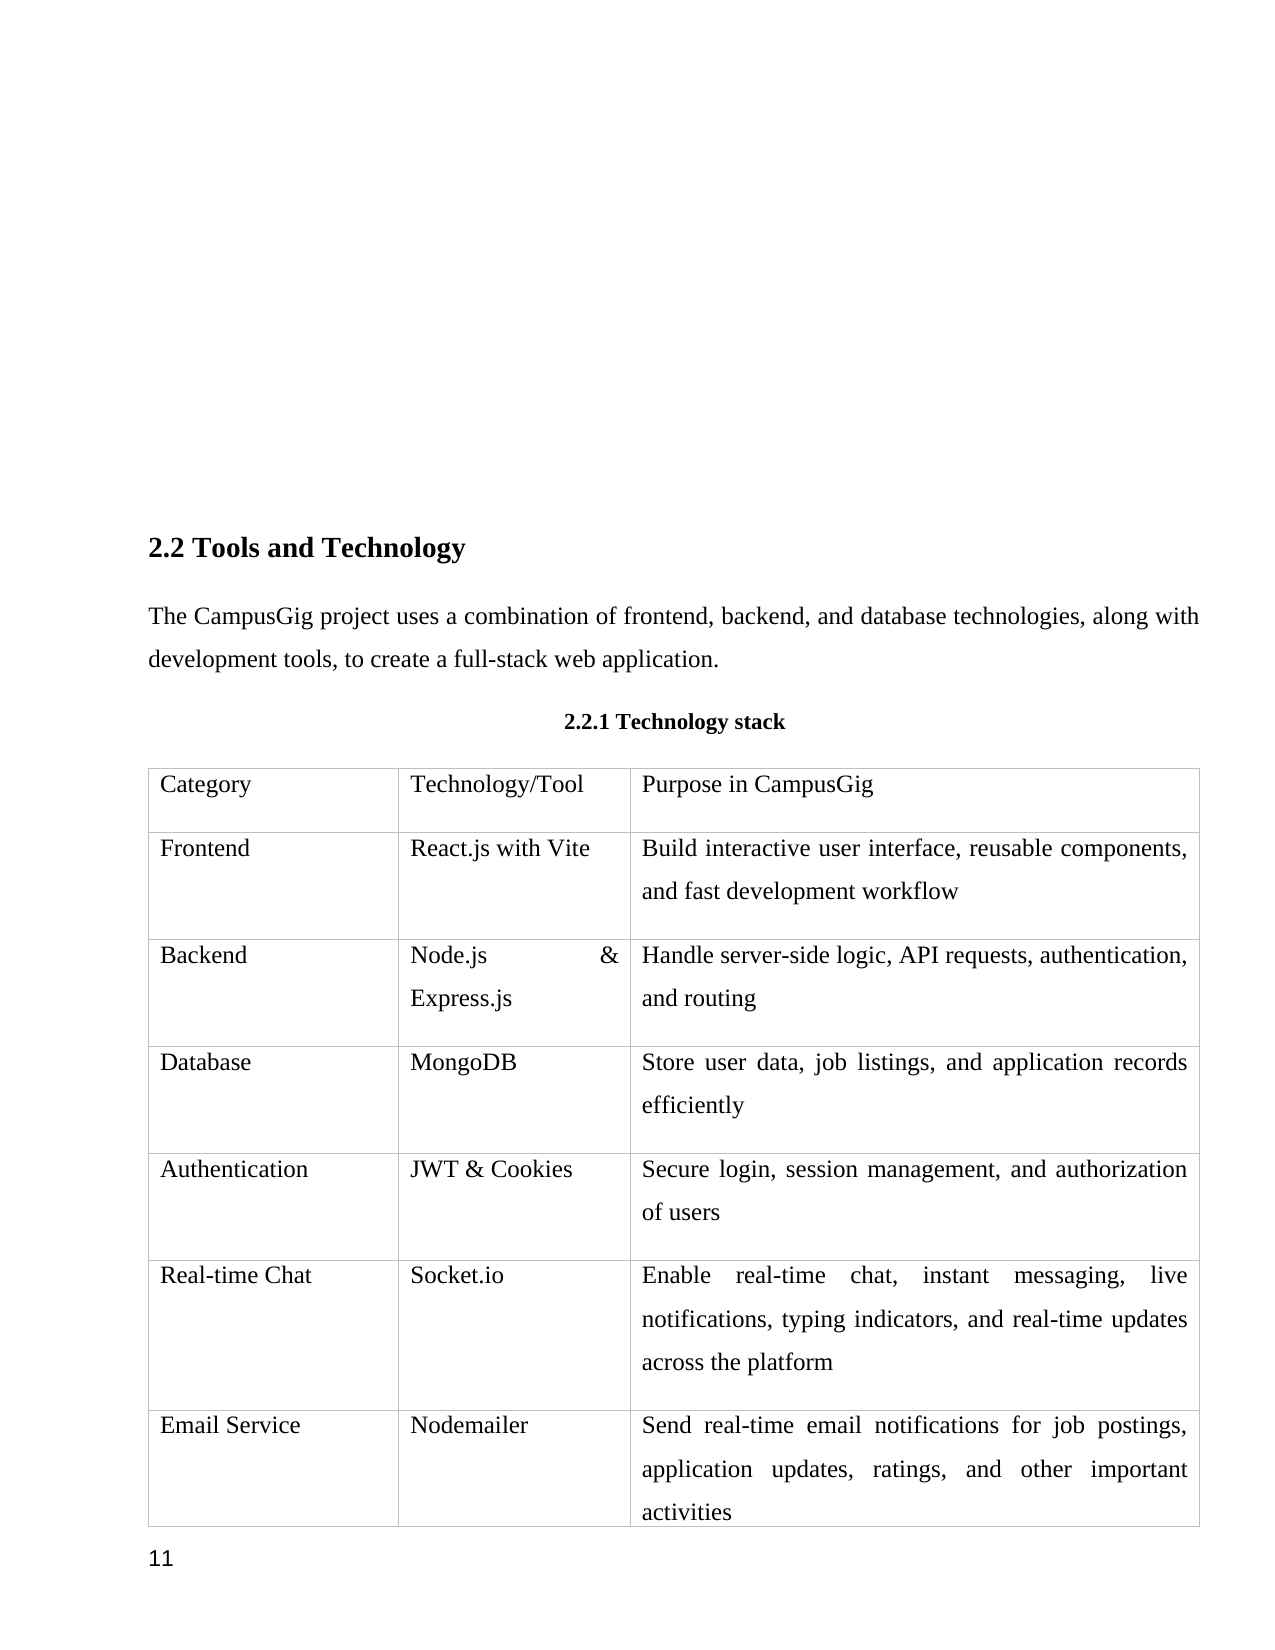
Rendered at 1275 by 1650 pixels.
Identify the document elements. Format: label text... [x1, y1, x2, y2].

table_cell Node.js & Express.js [399, 940, 630, 1046]
table_cell Secure login, session management, and authorization of users [631, 1154, 1199, 1259]
table_cell JWT & Cookies [399, 1154, 630, 1259]
table_cell Backend [149, 940, 398, 1046]
table_cell React.js with Vite [399, 833, 630, 939]
table_cell Real-time Chat [149, 1261, 398, 1409]
table_cell Frontend [149, 833, 398, 939]
table_cell Authentication [149, 1154, 398, 1259]
table_cell Email Service [149, 1411, 398, 1526]
table_cell Enable real-time chat, instant messaging, live notifications, typing indicators, and real-time updates across the platform [631, 1261, 1199, 1409]
text The CampusGig project uses a combination of frontend, backend, and database technologies, along with development tools, to create a full-stack web application. [148, 601, 1201, 673]
table_cell Nodemailer [399, 1411, 630, 1526]
table_cell MongoDB [399, 1047, 630, 1153]
table_cell Build interactive user interface, reusable components, and fast development workflow [631, 833, 1199, 939]
table_cell Database [149, 1047, 398, 1153]
text 2.2 Tools and Technology [148, 530, 1201, 563]
text 2.2.1 Technology stack [148, 708, 1201, 734]
table_cell Socket.io [399, 1261, 630, 1409]
table_header Category [149, 769, 398, 832]
table_header Technology/Tool [399, 769, 630, 832]
table_cell Store user data, job listings, and application records efficiently [631, 1047, 1199, 1153]
table_cell Handle server-side logic, API requests, authentication, and routing [631, 940, 1199, 1046]
table_header Purpose in CampusGig [631, 769, 1199, 832]
table_cell Send real-time email notifications for job postings, application updates, ratings, and other important activities [631, 1411, 1199, 1526]
